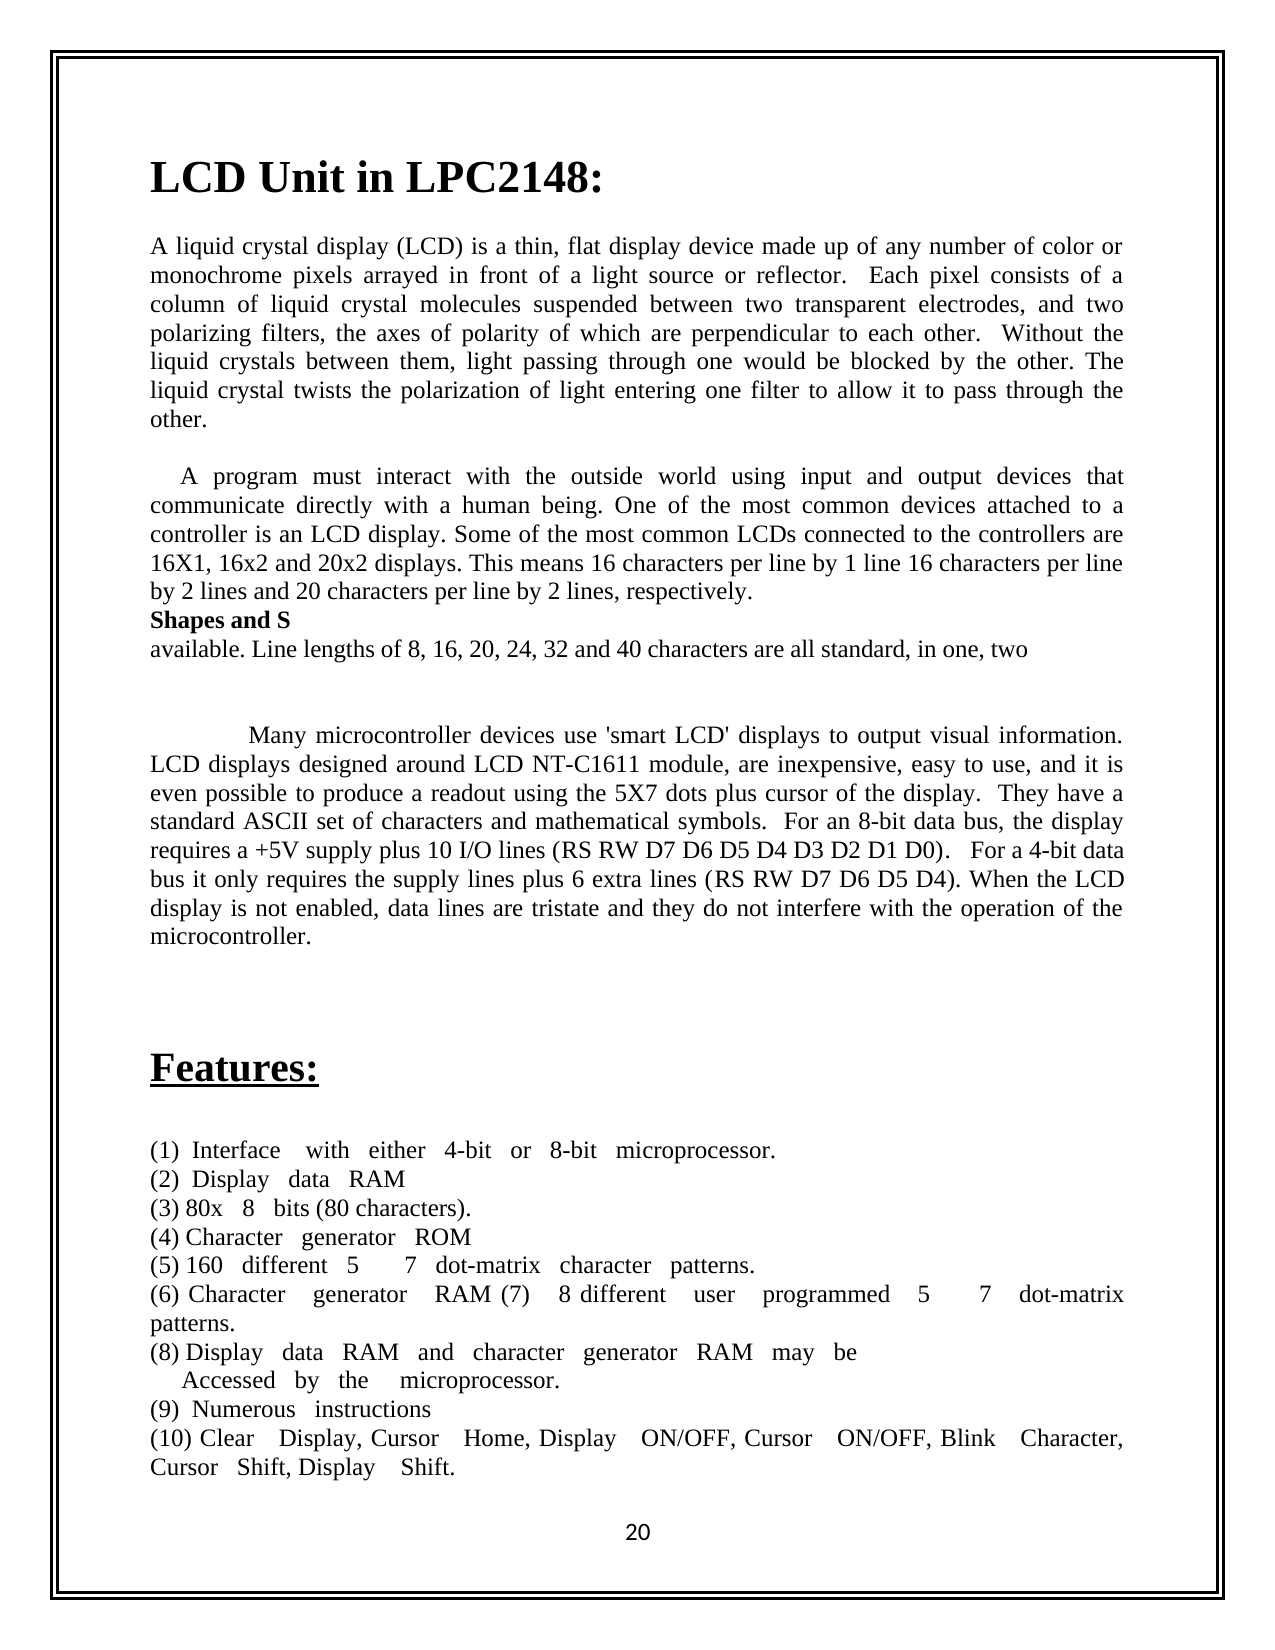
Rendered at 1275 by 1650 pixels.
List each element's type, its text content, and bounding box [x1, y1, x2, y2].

text Accessed by the microprocessor. [150, 1366, 1125, 1394]
text Shapes and S [150, 605, 1125, 634]
text Features: [150, 1043, 1125, 1091]
text A program must interact with the outside world using input and output devices that communicate directly with a human being. One of the most common devices attached to a controller is an LCD display. Some of the most common LCDs connected to the controllers are 16X1, 16x2 and 20x2 displays. This means 16 characters per line by 1 line 16 characters per line by 2 lines and 20 characters per line by 2 lines, respectively. [150, 461, 1125, 605]
text (3) 80x8 bits (80 characters). [150, 1193, 1125, 1222]
text A liquid crystal display (LCD) is a thin, flat display device made up of any number of color or monochrome pixels arrayed in front of a light source or reflector. Each pixel consists of a column of liquid crystal molecules suspended between two transparent electrodes, and two polarizing filters, the axes of polarity of which are perpendicular to each other. Without the liquid crystals between them, light passing through one would be blocked by the other. The liquid crystal twists the polarization of light entering one filter to allow it to pass through the other. [150, 231, 1125, 433]
text (5) 160 different 5 7 dot-matrix character patterns. [150, 1251, 1125, 1279]
text (9) Numerous instructions [150, 1394, 1125, 1423]
text LCD Unit in LPC2148: [150, 150, 1125, 203]
text (8) Display data RAM and character generator RAM may be [150, 1337, 1125, 1366]
text (4) Character generator ROM [150, 1222, 1125, 1251]
text (6) Character generator RAM (7) 8 different user programmed 5 7 dot-matrix patterns. [150, 1279, 1125, 1337]
text (10) Clear Display, Cursor Home, Display ON/OFF, Cursor ON/OFF, Blink Character, Cursor Shift, Display Shift. [150, 1423, 1125, 1481]
text available. Line lengths of 8, 16, 20, 24, 32 and 40 characters are all standard, in one, two [150, 634, 1125, 663]
text (2) Display data RAM [150, 1164, 1125, 1193]
text Many microcontroller devices use 'smart LCD' displays to output visual information. LCD displays designed around LCD NT-C1611 module, are inexpensive, easy to use, and it is even possible to produce a readout using the 5X7 dots plus cursor of the display. They have a standard ASCII set of characters and mathematical symbols. For an 8-bit data bus, the display requires a +5V supply plus 10 I/O lines (RS RW D7 D6 D5 D4 D3 D2 D1 D0). For a 4-bit data bus it only requires the supply lines plus 6 extra lines (RS RW D7 D6 D5 D4). When the LCD display is not enabled, data lines are tristate and they do not interfere with the operation of the microcontroller. [150, 720, 1125, 950]
text (1) Interface with either 4-bit or 8-bit microprocessor. [150, 1136, 1125, 1164]
